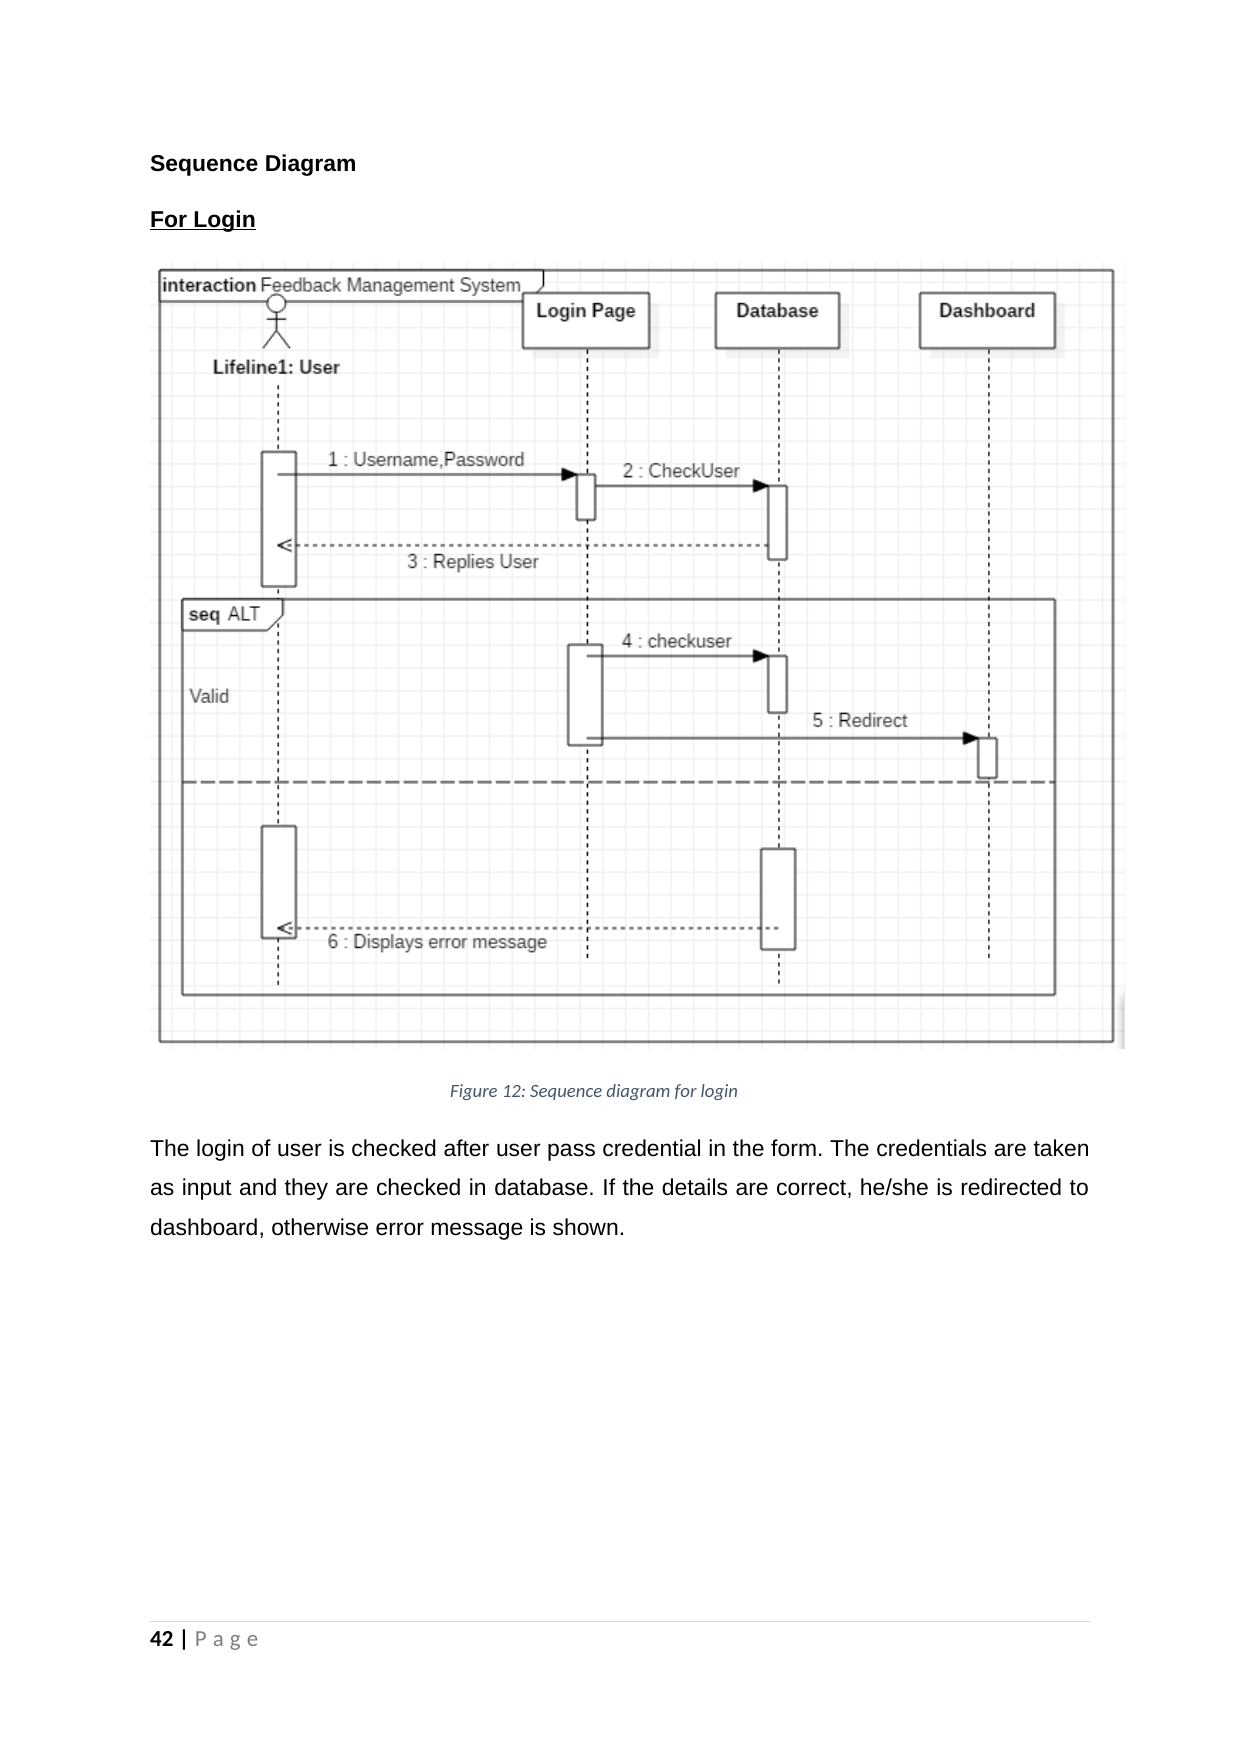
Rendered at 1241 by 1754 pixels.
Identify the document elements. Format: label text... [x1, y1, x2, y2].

text The login of user is checked after user pass credential in the form. The credentials are taken as input and they are checked in database. If the details are correct, he/she is redirected to dashboard, otherwise error message is shown. [150, 1135, 1090, 1240]
picture [150, 262, 1125, 1049]
text For Login [150, 206, 1090, 232]
text Sequence Diagram [150, 150, 1090, 176]
